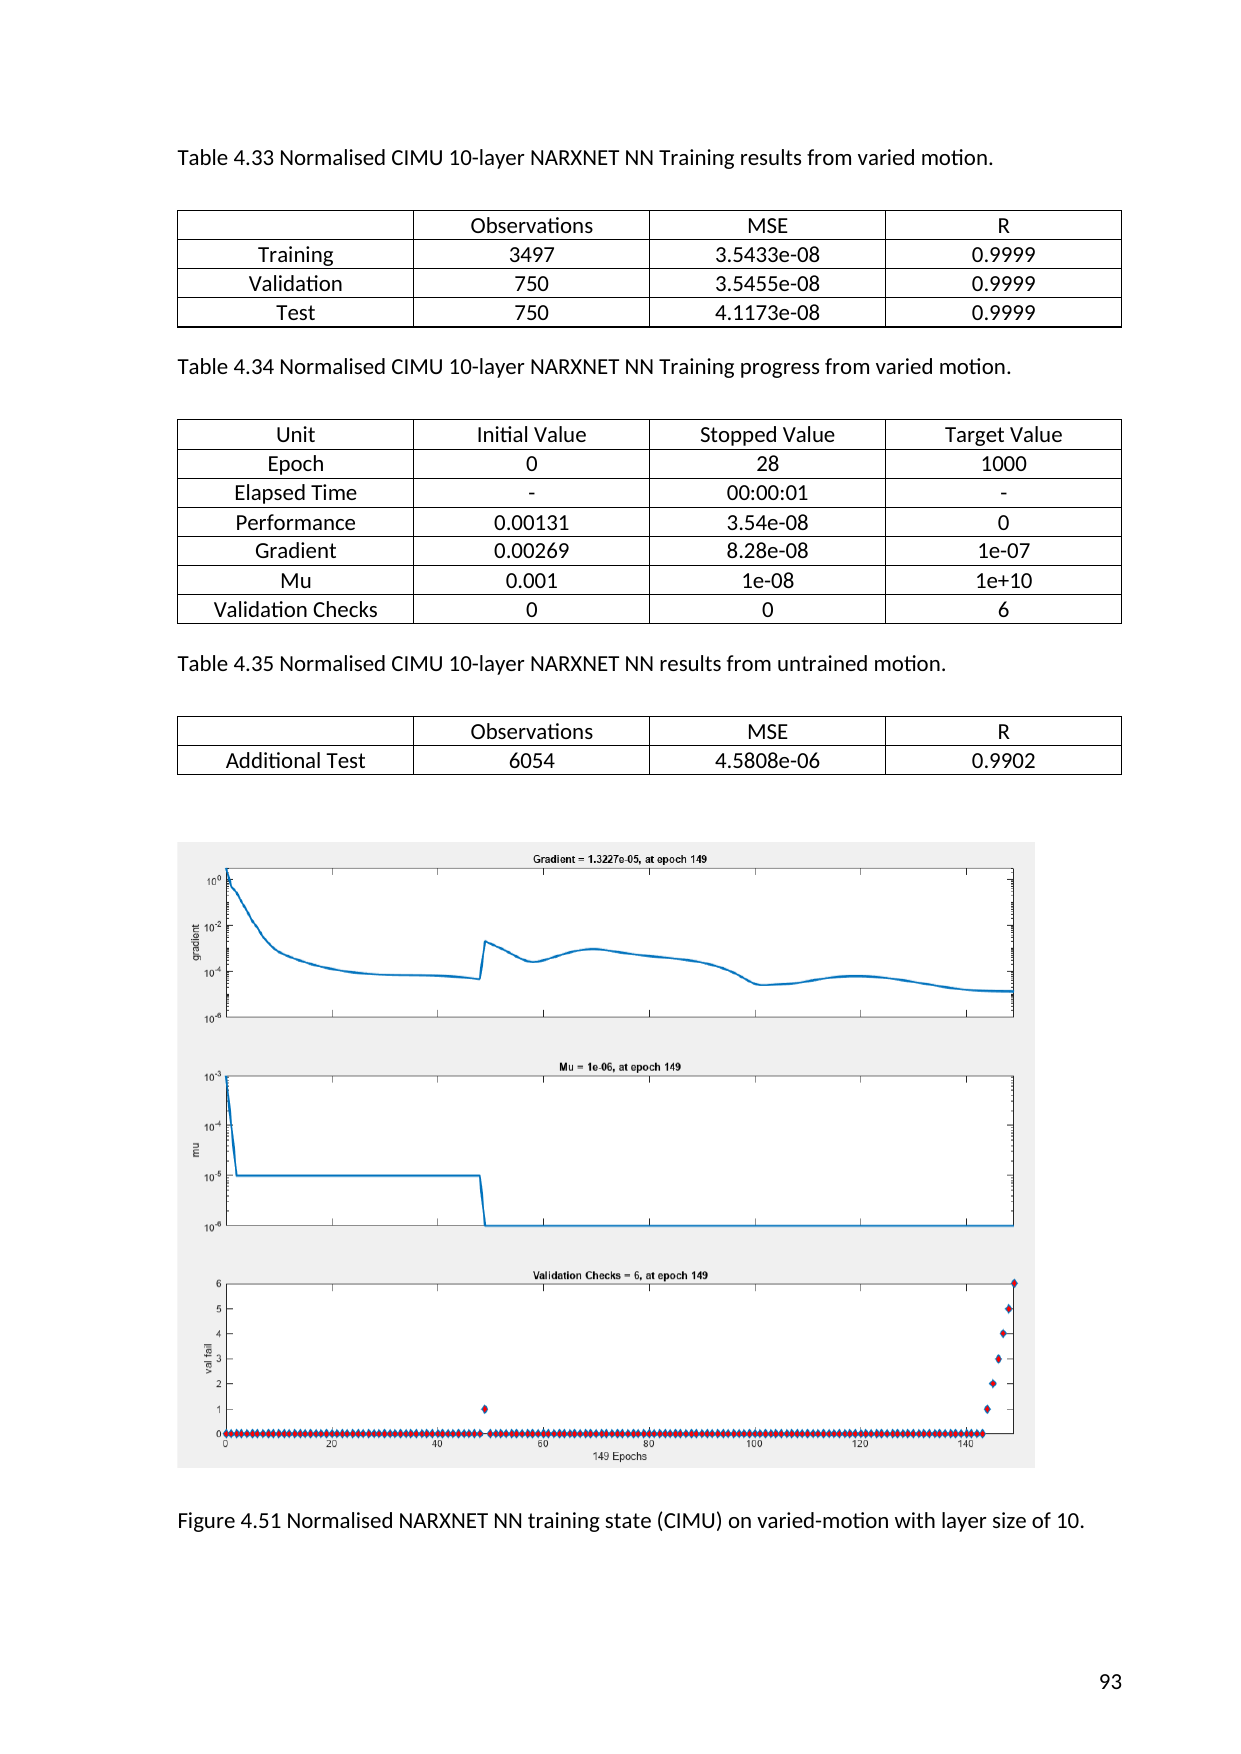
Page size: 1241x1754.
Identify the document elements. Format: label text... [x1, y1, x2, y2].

table_cell 28 [650, 450, 885, 477]
table_cell 750 [414, 298, 649, 326]
table_header Unit [178, 420, 413, 448]
table_cell 6 [886, 595, 1121, 623]
table_header MSE [650, 717, 885, 745]
table_header Stopped Value [650, 420, 885, 448]
table_header [178, 211, 413, 239]
table_cell 0.001 [414, 566, 649, 594]
table_cell Training [178, 240, 413, 268]
table_header Observations [414, 211, 649, 239]
table_cell 750 [414, 269, 649, 297]
table_header Initial Value [414, 420, 649, 448]
table_cell Epoch [178, 450, 413, 477]
table_cell 0.00131 [414, 508, 649, 536]
table_cell Gradient [178, 537, 413, 565]
table_cell 1000 [886, 450, 1121, 477]
table_cell 8.28e-08 [650, 537, 885, 565]
table_cell Additional Test [178, 746, 413, 774]
table_header [178, 717, 413, 745]
table_cell - [886, 479, 1121, 507]
table_cell 0.9999 [886, 298, 1121, 326]
table_cell 0 [886, 508, 1121, 536]
picture [177, 842, 1035, 1468]
table_cell 00:00:01 [650, 479, 885, 507]
table_cell 0 [650, 595, 885, 623]
table_cell 0.00269 [414, 537, 649, 565]
table_cell Elapsed Time [178, 479, 413, 507]
table_cell Mu [178, 566, 413, 594]
table_cell Validation Checks [178, 595, 413, 623]
table_cell 1e+10 [886, 566, 1121, 594]
table_cell Performance [178, 508, 413, 536]
table_cell 3.54e-08 [650, 508, 885, 536]
table_header R [886, 717, 1121, 745]
table_cell 0.9999 [886, 269, 1121, 297]
table_cell 6054 [414, 746, 649, 774]
table_cell 4.1173e-08 [650, 298, 885, 326]
table_cell - [414, 479, 649, 507]
table_header Target Value [886, 420, 1121, 448]
table_cell 3.5455e-08 [650, 269, 885, 297]
table_cell 3497 [414, 240, 649, 268]
table_cell 0.9999 [886, 240, 1121, 268]
table_cell Test [178, 298, 413, 326]
table_cell 3.5433e-08 [650, 240, 885, 268]
table_cell 0 [414, 450, 649, 477]
table_cell 0 [414, 595, 649, 623]
table_cell Validation [178, 269, 413, 297]
table_header R [886, 211, 1121, 239]
table_cell 1e-07 [886, 537, 1121, 565]
table_header Observations [414, 717, 649, 745]
table_cell 1e-08 [650, 566, 885, 594]
table_cell 0.9902 [886, 746, 1121, 774]
table_header MSE [650, 211, 885, 239]
table_cell 4.5808e-06 [650, 746, 885, 774]
